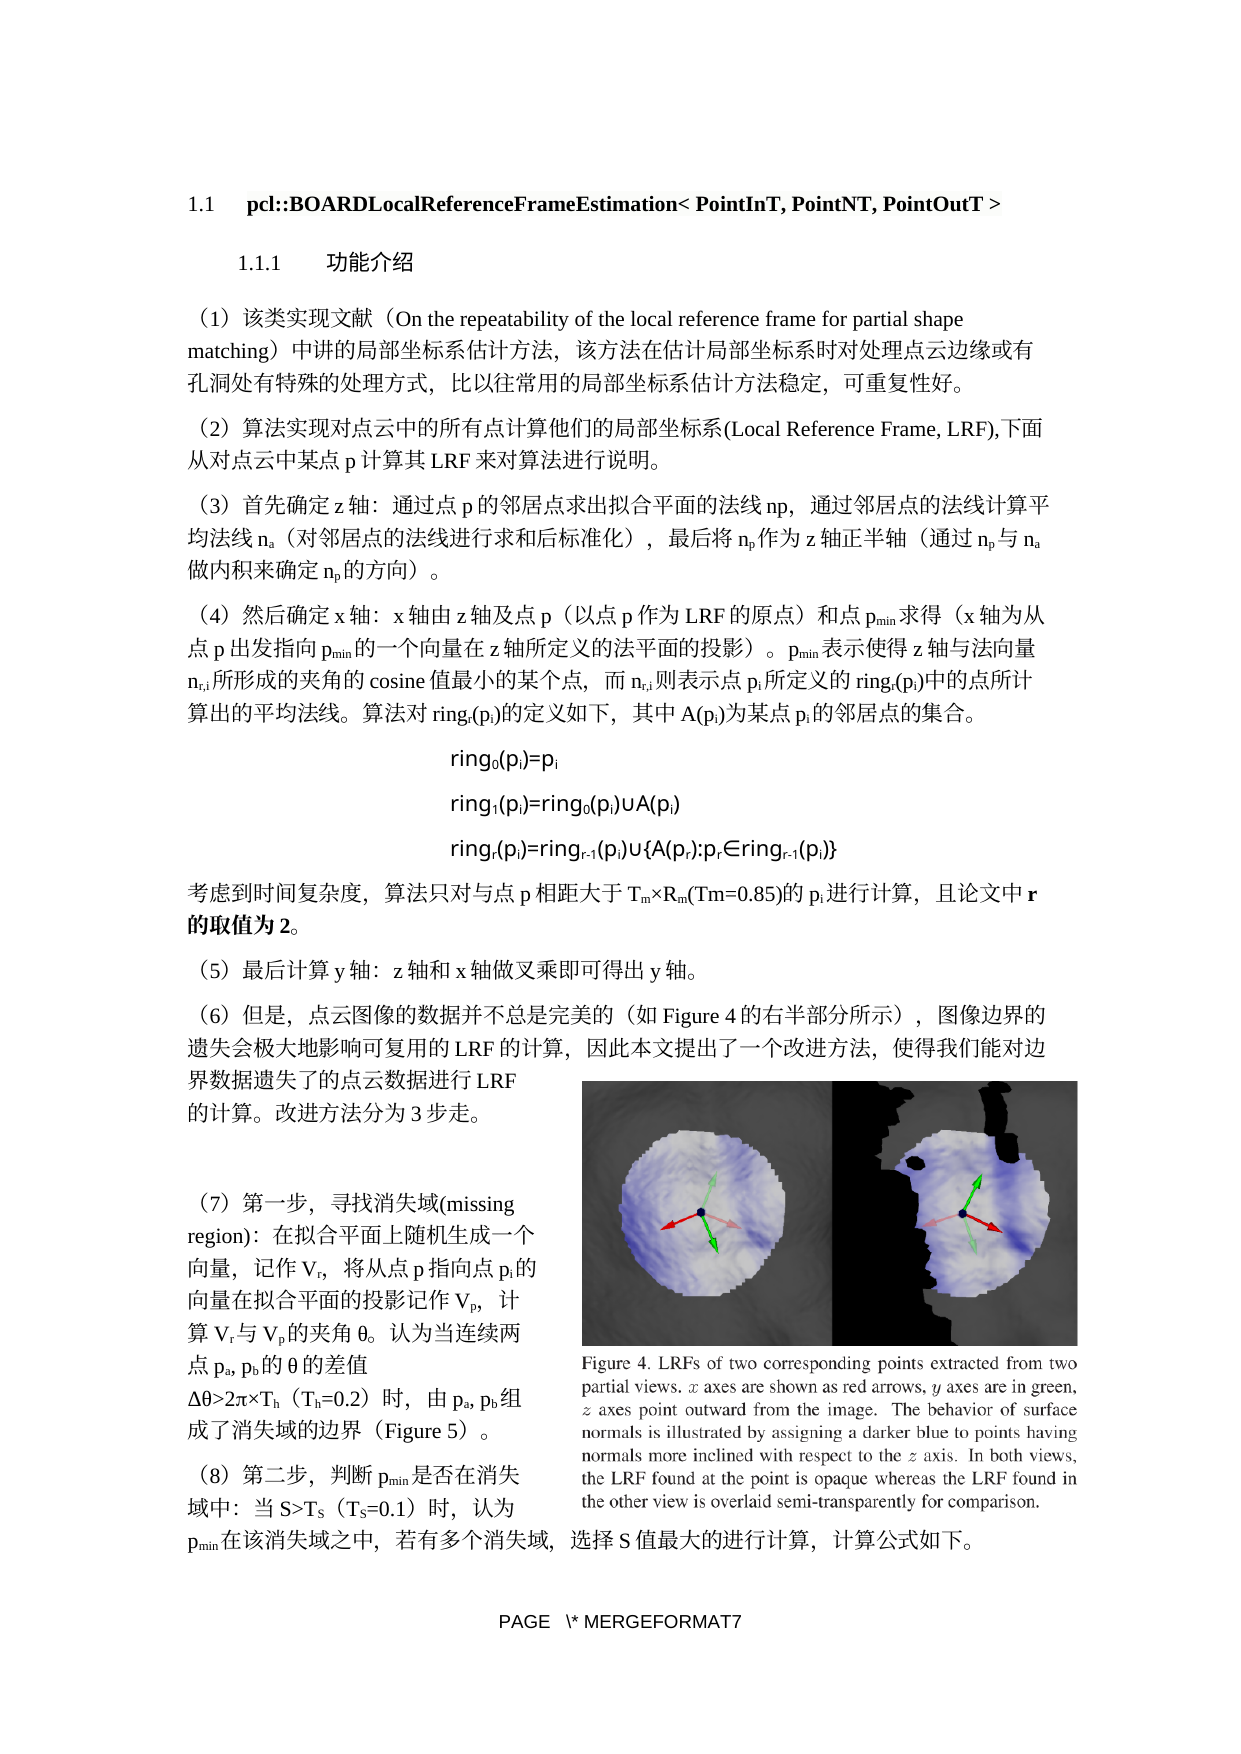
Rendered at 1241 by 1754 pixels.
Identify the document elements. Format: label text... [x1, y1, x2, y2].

list ring0(pi)=pi [406, 742, 1053, 774]
list 最后计算y轴：z轴和x轴做叉乘即可得出y轴。 [187, 954, 1053, 987]
text 考虑到时间复杂度，算法只对与点p相距大于Tm×Rm(Tm=0.85)的pi进行计算，且论文中r的取值为2。 [187, 877, 1053, 942]
list ring1(pi)=ring0(pi)∪A(pi) [406, 787, 1053, 819]
list 第二步，判断pmin是否在消失域中：当S>TS（TS=0.1）时，认为pmin在该消失域之中，若有多个消失域，选择S值最大的进行计算，计算公式如下。 [187, 1459, 1053, 1557]
list 该类实现文献（On the repeatability of the local reference frame for partial shape matching）中讲的局部坐标系估计方法，该方法在估计局部坐标系时对处理点云边缘或有孔洞处有特殊的处理方式，比以往常用的局部坐标系估计方法稳定，可重复性好。 [187, 302, 1053, 399]
list 算法实现对点云中的所有点计算他们的局部坐标系(Local Reference Frame, LRF),下面从对点云中某点p计算其LRF来对算法进行说明。 [187, 412, 1053, 477]
picture [579, 1078, 1081, 1512]
subtitle 功能介绍 [237, 244, 1053, 277]
list 第一步，寻找消失域(missing region)：在拟合平面上随机生成一个向量，记作Vr，将从点p指向点pi的向量在拟合平面的投影记作Vp，计算Vr与Vp的夹角θ。认为当连续两点pa, pb的θ的差值Δθ>2×Th（Th=0.2）时，由pa, pb组成了消失域的边界（Figure 5）。 [187, 1187, 579, 1447]
list 但是，点云图像的数据并不总是完美的（如Figure 4的右半部分所示），图像边界的遗失会极大地影响可复用的LRF的计算，因此本文提出了一个改进方法，使得我们能对边界数据遗失了的点云数据进行LRF的计算。改进方法分为3步走。 [187, 999, 1053, 1129]
list 首先确定z轴：通过点p的邻居点求出拟合平面的法线np，通过邻居点的法线计算平均法线na（对邻居点的法线进行求和后标准化），最后将np作为z轴正半轴（通过np与na做内积来确定np的方向）。 [187, 489, 1053, 587]
list 然后确定x轴：x轴由z轴及点p（以点p作为LRF的原点）和点pmin求得（x轴为从点p出发指向pmin的一个向量在z轴所定义的法平面的投影）。pmin表示使得z轴与法向量nr,i所形成的夹角的cosine值最小的某个点，而nr,i则表示点pi所定义的ringr(pi)中的点所计算出的平均法线。算法对ringr(pi)的定义如下，其中A(pi)为某点pi的邻居点的集合。 [187, 599, 1053, 729]
subtitle pcl::BOARDLocalReferenceFrameEstimation< PointInT, PointNT, PointOutT > [187, 187, 1053, 219]
list ringr(pi)=ringr-1(pi)∪{A(pr):pr∈ringr-1(pi)} [406, 832, 1053, 864]
